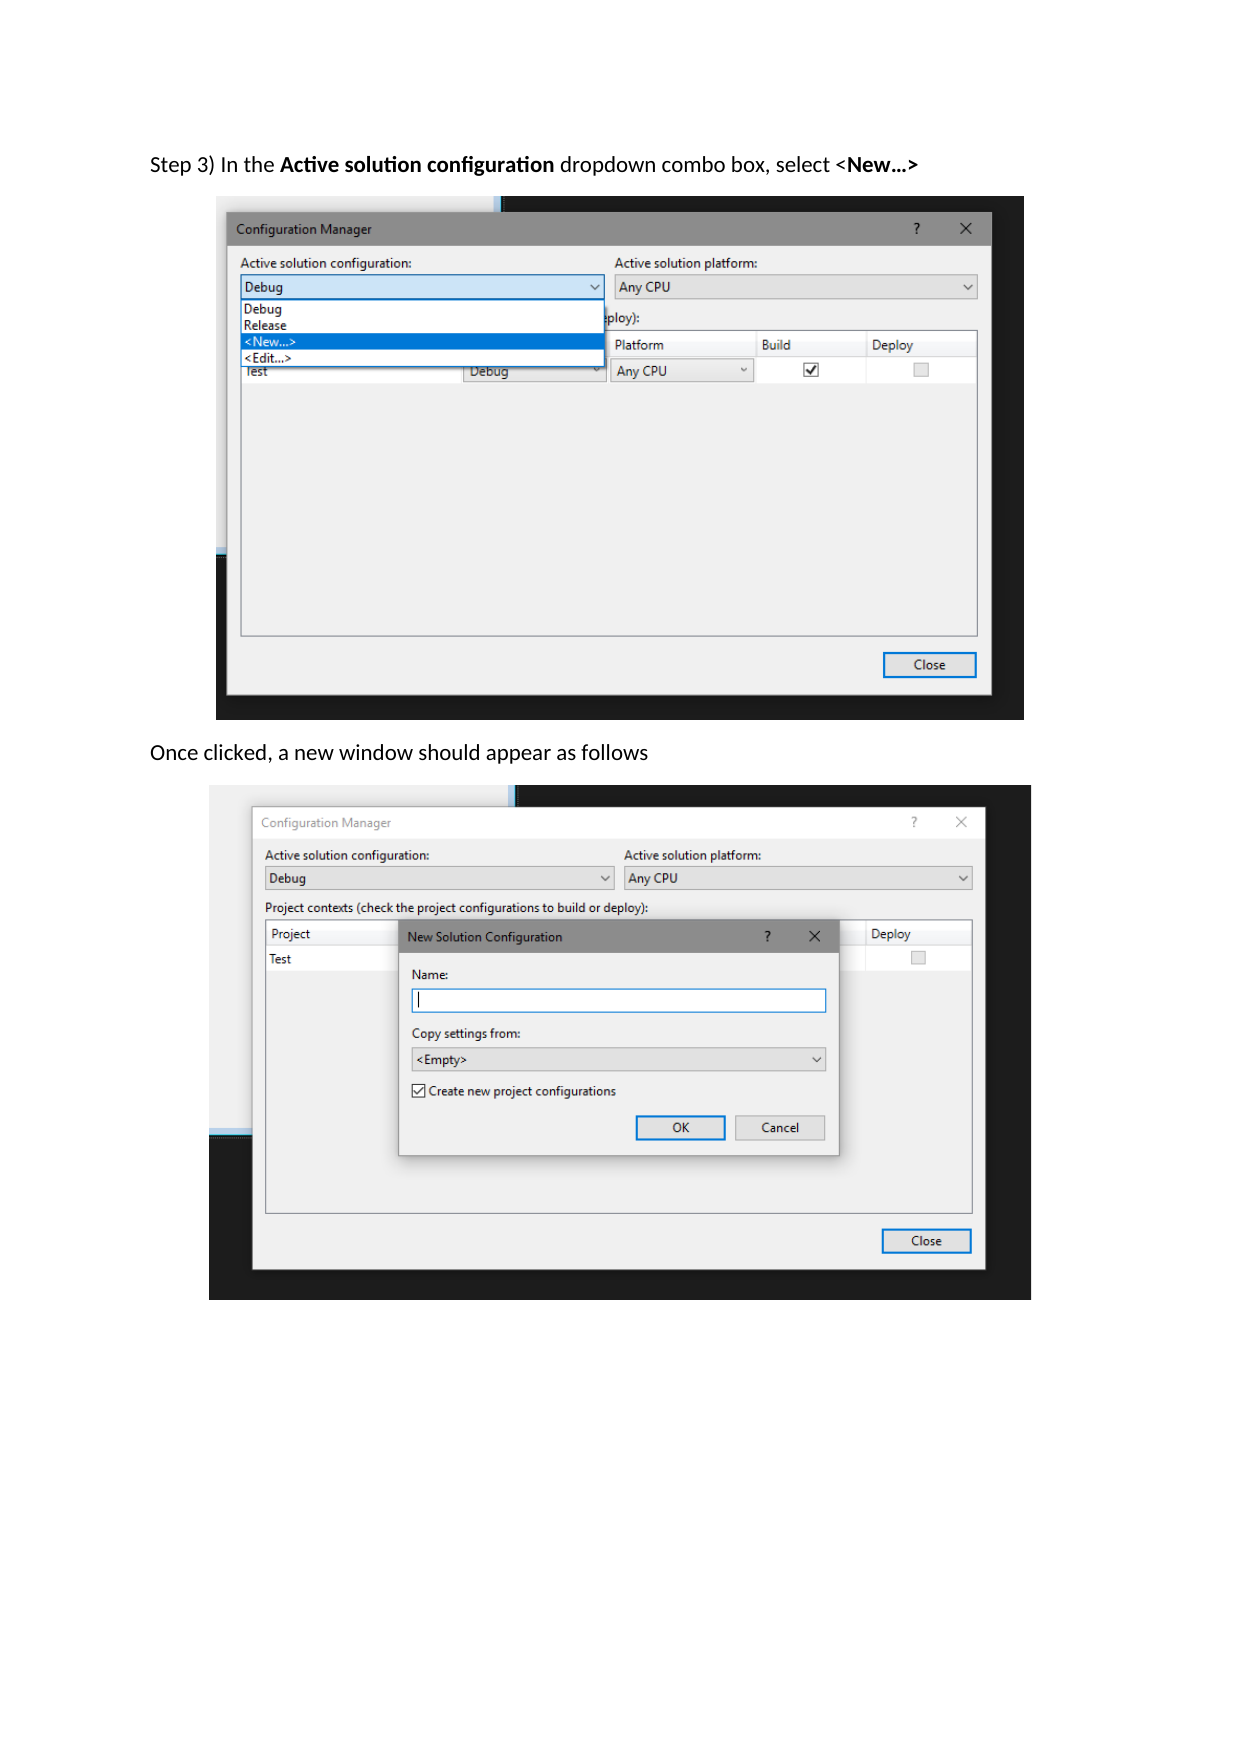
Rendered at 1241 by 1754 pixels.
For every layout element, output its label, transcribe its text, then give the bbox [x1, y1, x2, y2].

picture [216, 196, 1024, 720]
text Step 3) In the Active solution configuration dropdown combo box, select <New…> [150, 150, 1090, 178]
text Once clicked, a new window should appear as follows [150, 738, 1090, 766]
picture [209, 785, 1032, 1300]
